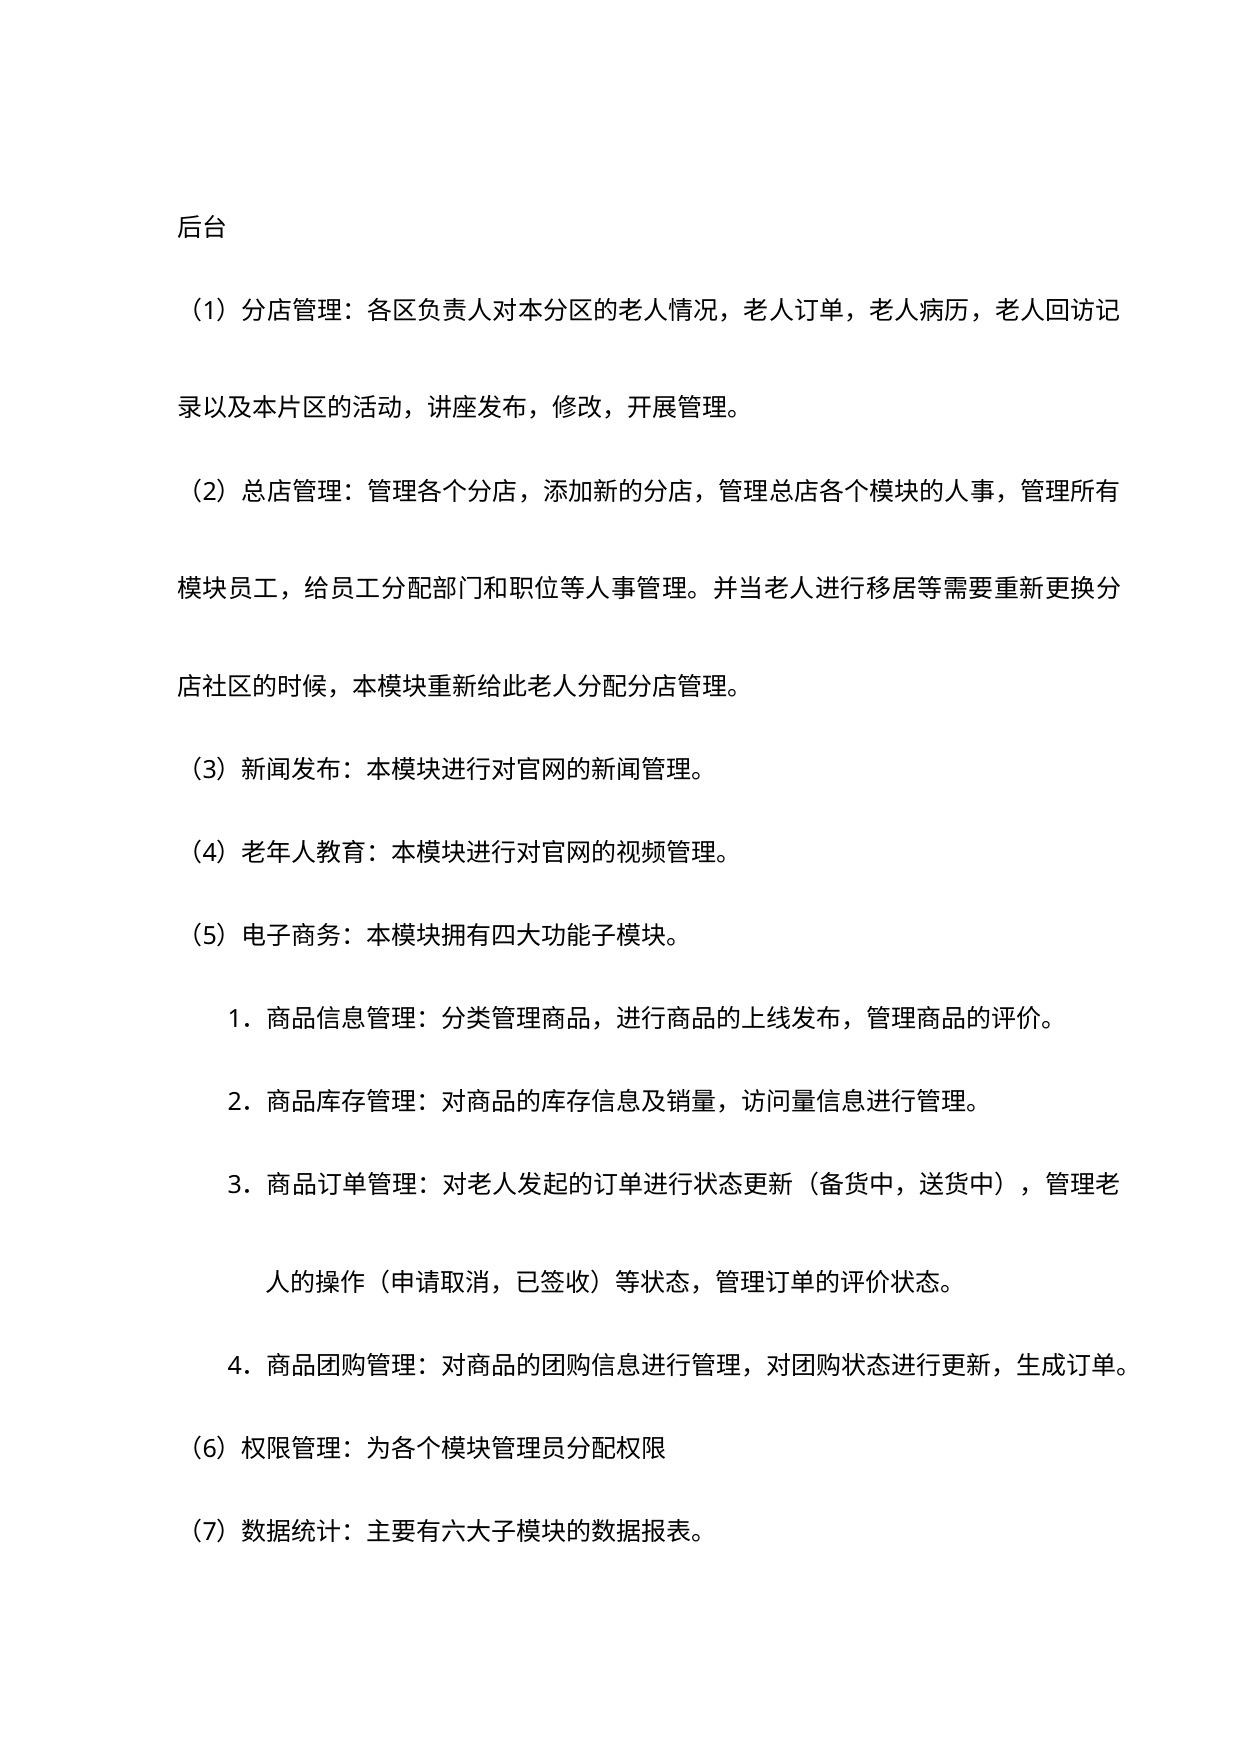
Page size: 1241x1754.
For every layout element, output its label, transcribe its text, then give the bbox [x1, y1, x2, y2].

text （7）数据统计：主要有六大子模块的数据报表。 [177, 1497, 1122, 1562]
text （6）权限管理：为各个模块管理员分配权限 [177, 1414, 1122, 1479]
text 1．商品信息管理：分类管理商品，进行商品的上线发布，管理商品的评价。 [177, 984, 1122, 1049]
text 4．商品团购管理：对商品的团购信息进行管理，对团购状态进行更新，生成订单。 [177, 1331, 1122, 1396]
text （1）分店管理：各区负责人对本分区的老人情况，老人订单，老人病历，老人回访记录以及本片区的活动，讲座发布，修改，开展管理。 [177, 276, 1122, 438]
text 后台 [177, 193, 1122, 258]
text （5）电子商务：本模块拥有四大功能子模块。 [177, 901, 1122, 966]
text （4）老年人教育：本模块进行对官网的视频管理。 [177, 818, 1122, 883]
text （2）总店管理：管理各个分店，添加新的分店，管理总店各个模块的人事，管理所有模块员工，给员工分配部门和职位等人事管理。并当老人进行移居等需要重新更换分店社区的时候，本模块重新给此老人分配分店管理。 [177, 457, 1122, 717]
text 3．商品订单管理：对老人发起的订单进行状态更新（备货中，送货中），管理老人的操作（申请取消，已签收）等状态，管理订单的评价状态。 [227, 1150, 1122, 1313]
text （3）新闻发布：本模块进行对官网的新闻管理。 [177, 735, 1122, 800]
text 2．商品库存管理：对商品的库存信息及销量，访问量信息进行管理。 [177, 1067, 1122, 1132]
